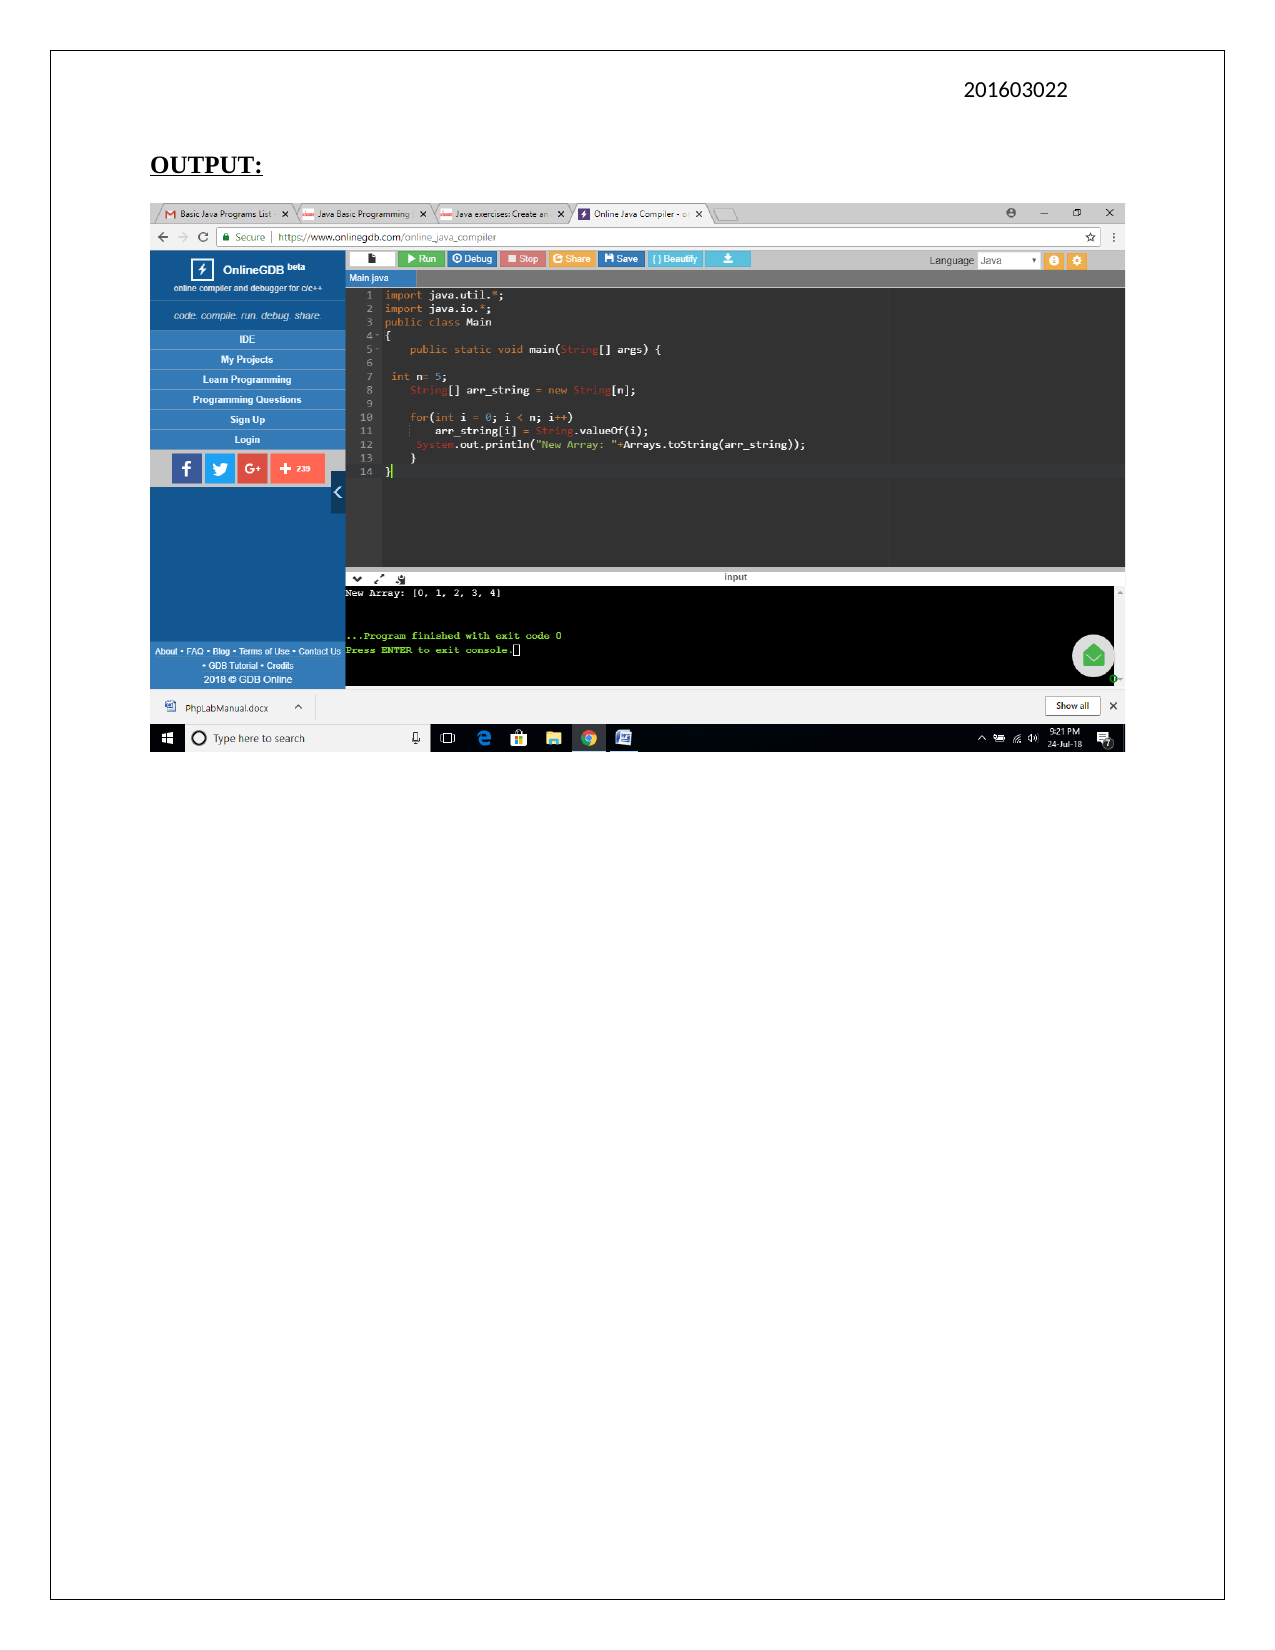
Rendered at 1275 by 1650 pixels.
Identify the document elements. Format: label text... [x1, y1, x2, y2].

text OUTPUT: [150, 150, 1125, 179]
picture [150, 203, 1125, 752]
